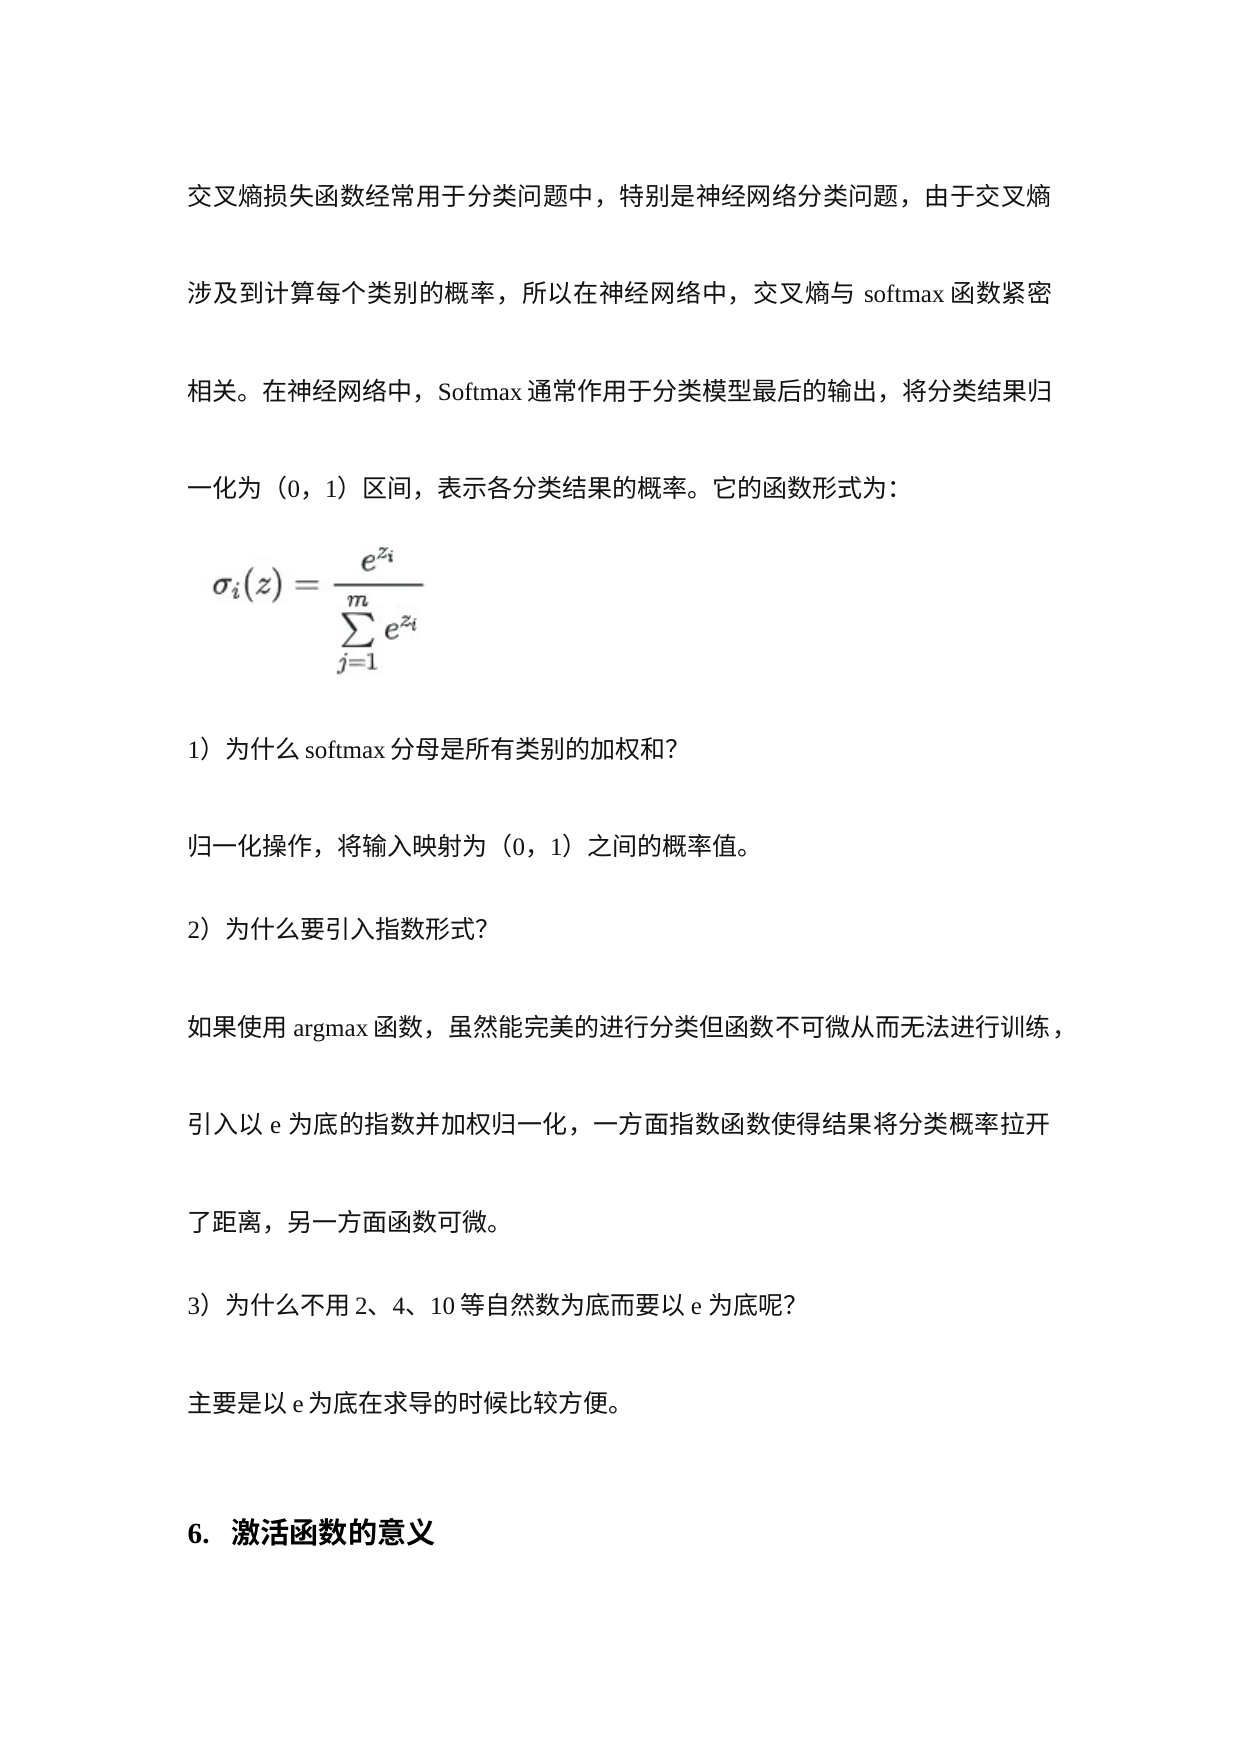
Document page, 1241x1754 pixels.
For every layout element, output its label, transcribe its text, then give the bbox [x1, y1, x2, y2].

text 2）为什么要引入指数形式？ 如果使用argmax函数，虽然能完美的进行分类但函数不可微从而无法进行训练，引入以 e 为底的指数并加权归一化，一方面指数函数使得结果将分类概率拉开了距离，另一方面函数可微。 [187, 896, 1053, 1253]
picture [187, 537, 429, 676]
list 激活函数的意义 [187, 1499, 1053, 1564]
text 1）为什么softmax分母是所有类别的加权和？ 归一化操作，将输入映射为（0，1）之间的概率值。 [187, 715, 1053, 877]
text 交叉熵损失函数经常用于分类问题中，特别是神经网络分类问题，由于交叉熵涉及到计算每个类别的概率，所以在神经网络中，交叉熵与softmax函数紧密相关。在神经网络中，Softmax通常作用于分类模型最后的输出，将分类结果归一化为（0，1）区间，表示各分类结果的概率。它的函数形式为： [187, 162, 1053, 519]
text 3）为什么不用2、4、10等自然数为底而要以 e 为底呢？ 主要是以e为底在求导的时候比较方便。 [187, 1271, 1053, 1434]
